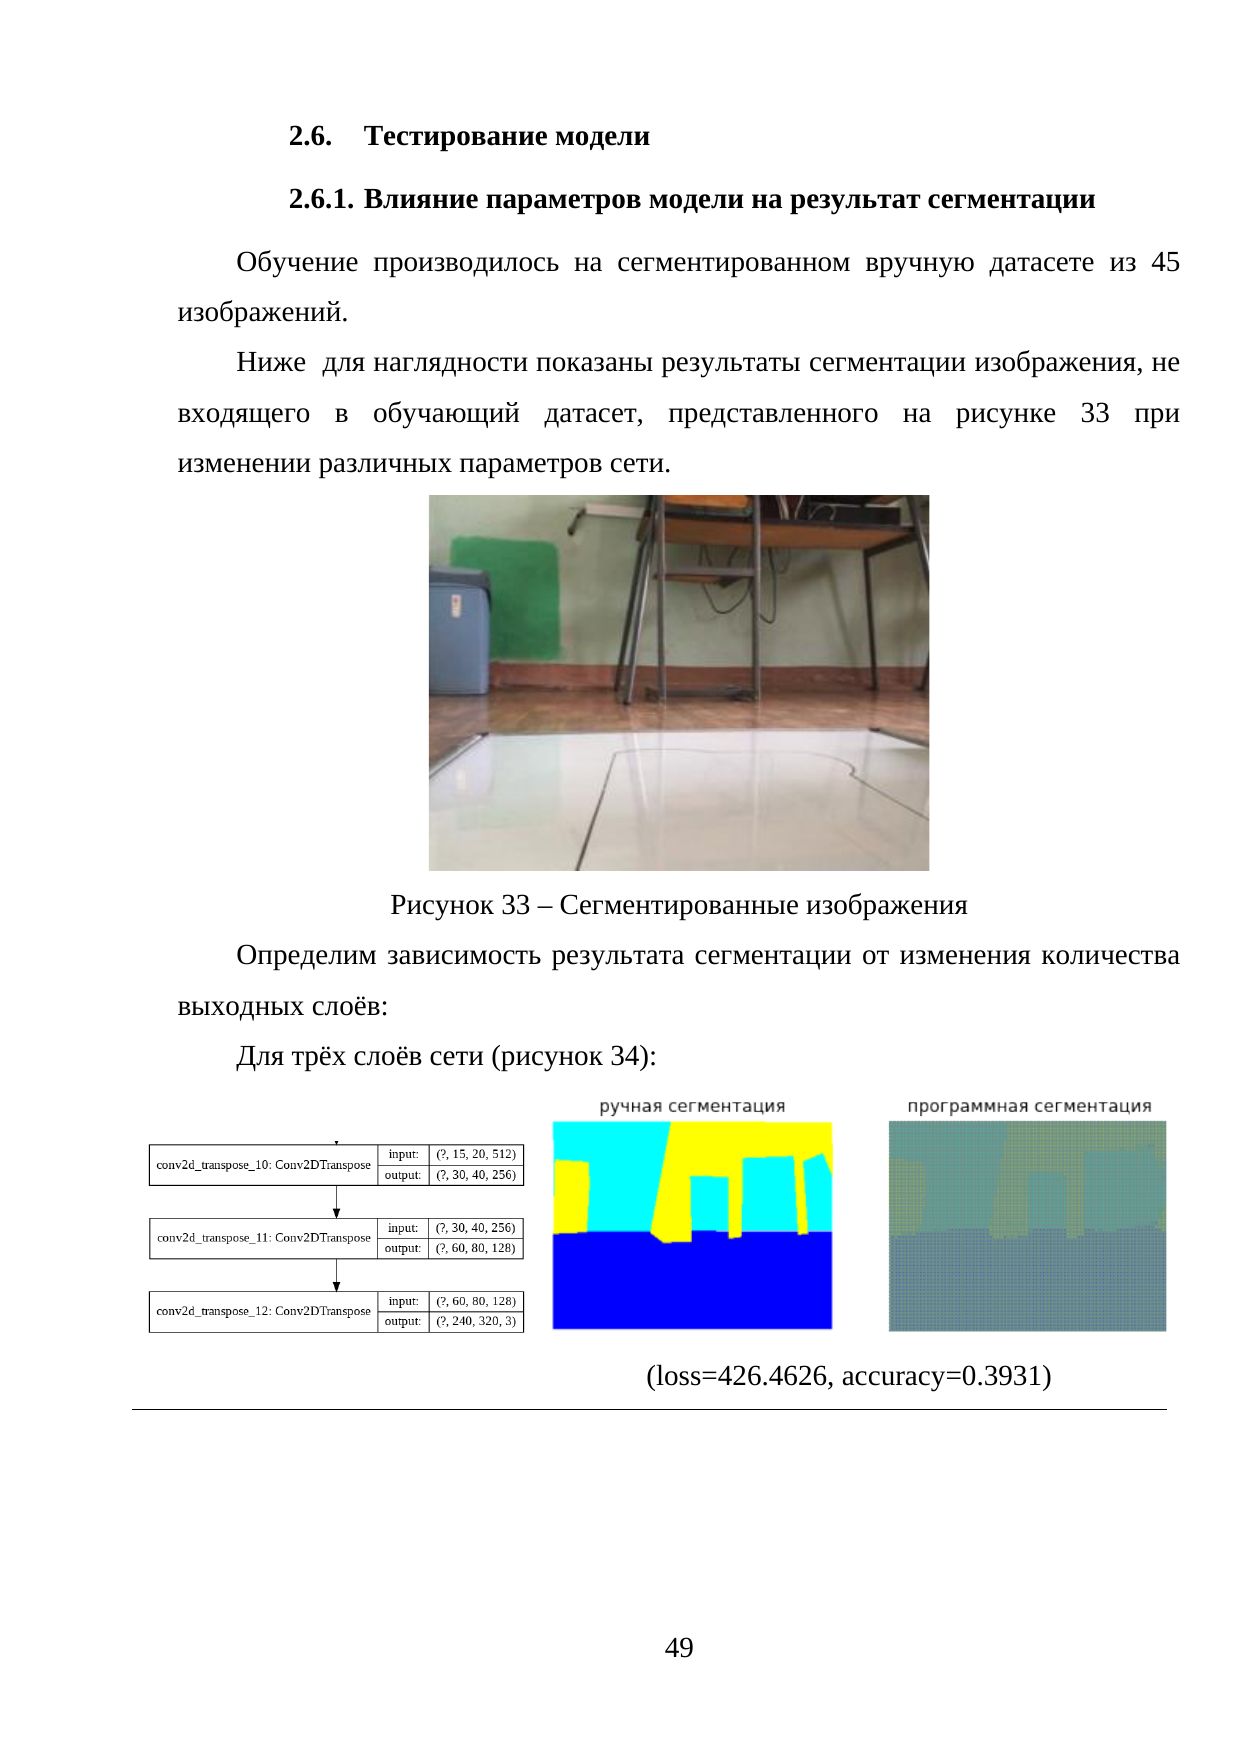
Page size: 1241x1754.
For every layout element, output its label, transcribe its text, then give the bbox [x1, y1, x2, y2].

subtitle Тестирование модели [288, 118, 1181, 152]
picture [542, 1088, 1167, 1342]
text Обучение производилось на сегментированном вручную датасете из 45 изображений. [177, 244, 1181, 328]
table_header [132, 1088, 531, 1408]
subtitle Влияние параметров модели на результат сегментации [288, 181, 1181, 214]
text Определим зависимость результата сегментации от изменения количества выходных слоёв: [177, 937, 1181, 1021]
table_header (loss=426.4626, accuracy=0.3931) [531, 1088, 1167, 1408]
picture [428, 495, 930, 871]
text Ниже для наглядности показаны результаты сегментации изображения, не входящего в обучающий датасет, представленного на рисунке 33 при изменении различных параметров сети. [177, 344, 1181, 478]
text Рисунок 33 – Сегментированные изображения [177, 887, 1181, 921]
picture [143, 1141, 530, 1339]
text Для трёх слоёв сети (рисунок 34): [177, 1038, 1181, 1072]
